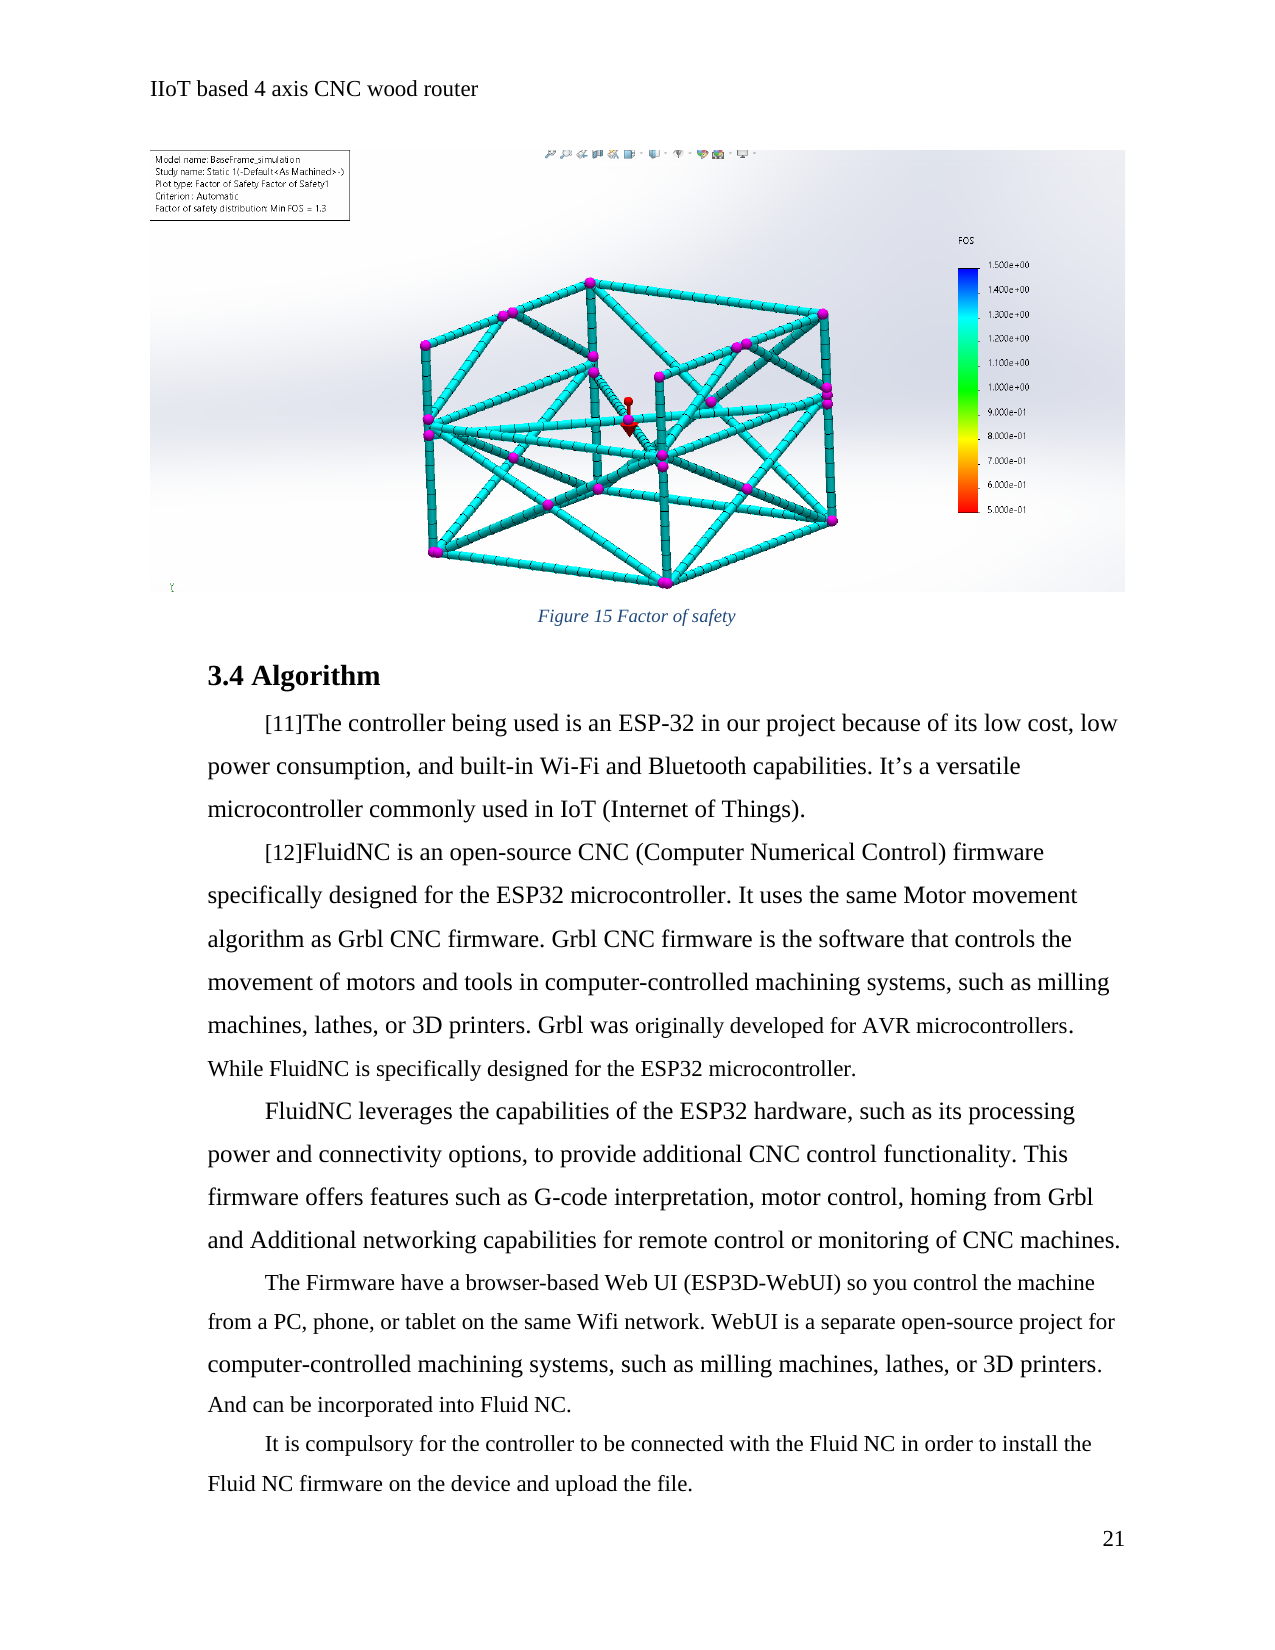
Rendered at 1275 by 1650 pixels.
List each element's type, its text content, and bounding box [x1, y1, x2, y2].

text It is compulsory for the controller to be connected with the Fluid NC in order to install the Fluid NC firmware on the device and upload the file. [207, 1430, 1125, 1496]
picture [150, 150, 1125, 592]
text FluidNC leverages the capabilities of the ESP32 hardware, such as its processing power and connectivity options, to provide additional CNC control functionality. This firmware offers features such as G-code interpretation, motor control, homing from Grbl and Additional networking capabilities for remote control or monitoring of CNC machines. [207, 1096, 1125, 1254]
text The Firmware have a browser-based Web UI (ESP3D-WebUI) so you control the machine from a PC, phone, or tablet on the same Wifi network. WebUI is a separate open-source project for computer-controlled machining systems, such as milling machines, lathes, or 3D printers. And can be incorporated into Fluid NC. [207, 1269, 1125, 1417]
text The controller being used is an ESP-32 in our project because of its low cost, low power consumption, and built-in Wi-Fi and Bluetooth capabilities. It’s a versatile microcontroller commonly used in IoT (Internet of Things). [207, 708, 1125, 823]
text FluidNC is an open-source CNC (Computer Numerical Control) firmware specifically designed for the ESP32 microcontroller. It uses the same Motor movement algorithm as Grbl CNC firmware. Grbl CNC firmware is the software that controls the movement of motors and tools in computer-controlled machining systems, such as milling machines, lathes, or 3D printers. Grbl was originally developed for AVR microcontrollers. While FluidNC is specifically designed for the ESP32 microcontroller. [207, 837, 1125, 1082]
subtitle 3.4 Algorithm [207, 658, 1125, 691]
